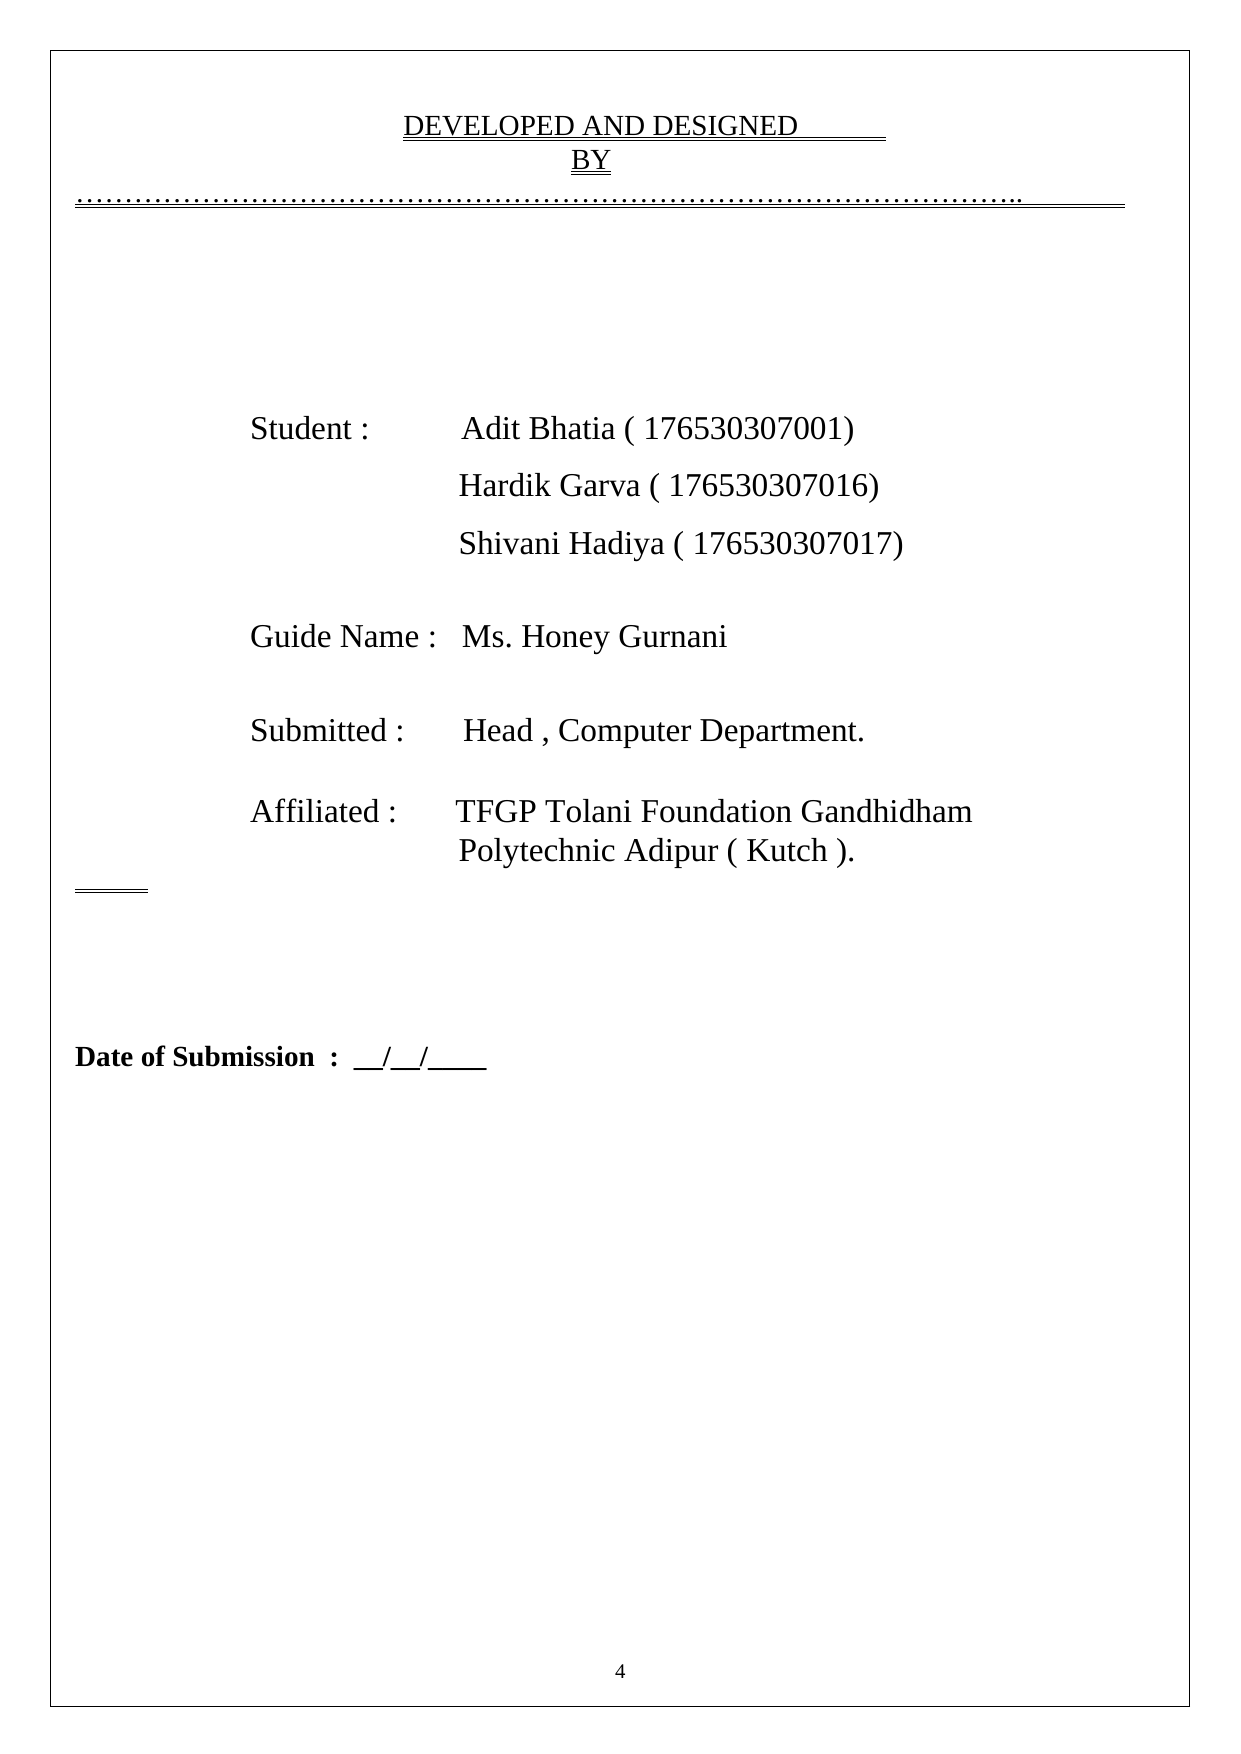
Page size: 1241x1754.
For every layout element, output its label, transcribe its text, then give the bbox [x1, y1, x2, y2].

text Hardik Garva ( 176530307016) [75, 466, 1165, 504]
text Date of Submission : __/__/____ [75, 1039, 1165, 1072]
text Guide Name : Ms. Honey Gurnani [75, 617, 1165, 655]
text …………………………………………………………………………………….. [75, 176, 1165, 209]
text Submitted : Head , Computer Department. [75, 710, 1165, 748]
text Polytechnic Adipur ( Kutch ). [75, 830, 1165, 868]
text DEVELOPED AND DESIGNED [75, 108, 1165, 142]
text BY [75, 142, 1165, 176]
text Student : Adit Bhatia ( 176530307001) [75, 408, 1165, 446]
text Shivani Hadiya ( 176530307017) [75, 523, 1165, 561]
text Affiliated : TFGP Tolani Foundation Gandhidham [75, 792, 1165, 830]
